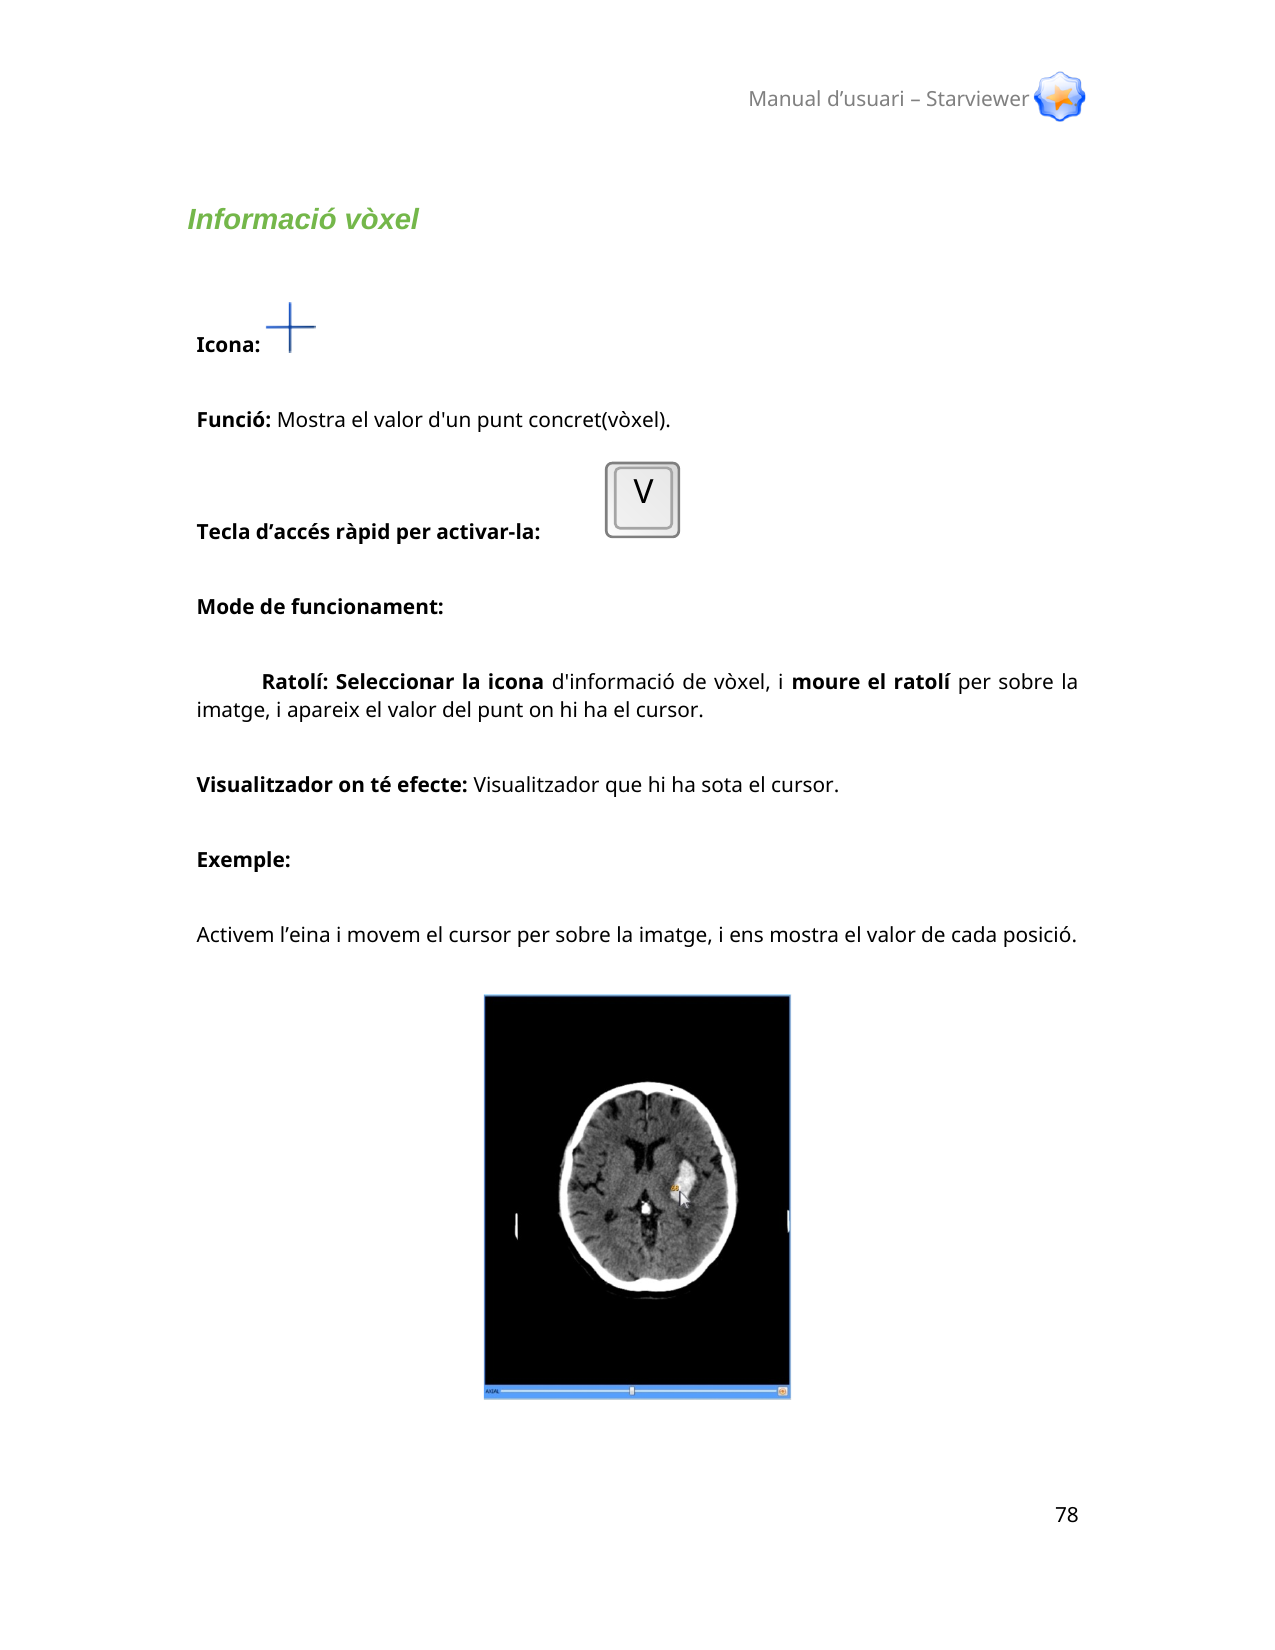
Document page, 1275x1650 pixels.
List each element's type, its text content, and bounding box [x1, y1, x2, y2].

text Exemple: [196, 845, 1078, 873]
text Ratolí: Seleccionar la icona d'informació de vòxel, i moure el ratolí per sobre la imatge, i apareix el valor del punt on hi ha el cursor. [196, 667, 1078, 724]
text Tecla d’accés ràpid per activar-la: [196, 517, 1078, 546]
text Funció: Mostra el valor d'un punt concret(vòxel). [196, 405, 1078, 433]
text Icona: [196, 303, 1078, 359]
text Mode de funcionament: [196, 592, 1078, 621]
subtitle Informació vòxel [187, 202, 1078, 236]
text Activem l’eina i movem el cursor per sobre la imatge, i ens mostra el valor de cada posició. [196, 920, 1078, 948]
text Visualitzador on té efecte: Visualitzador que hi ha sota el cursor. [196, 770, 1078, 798]
picture [1033, 71, 1086, 122]
picture [265, 302, 316, 353]
picture [483, 994, 792, 1400]
